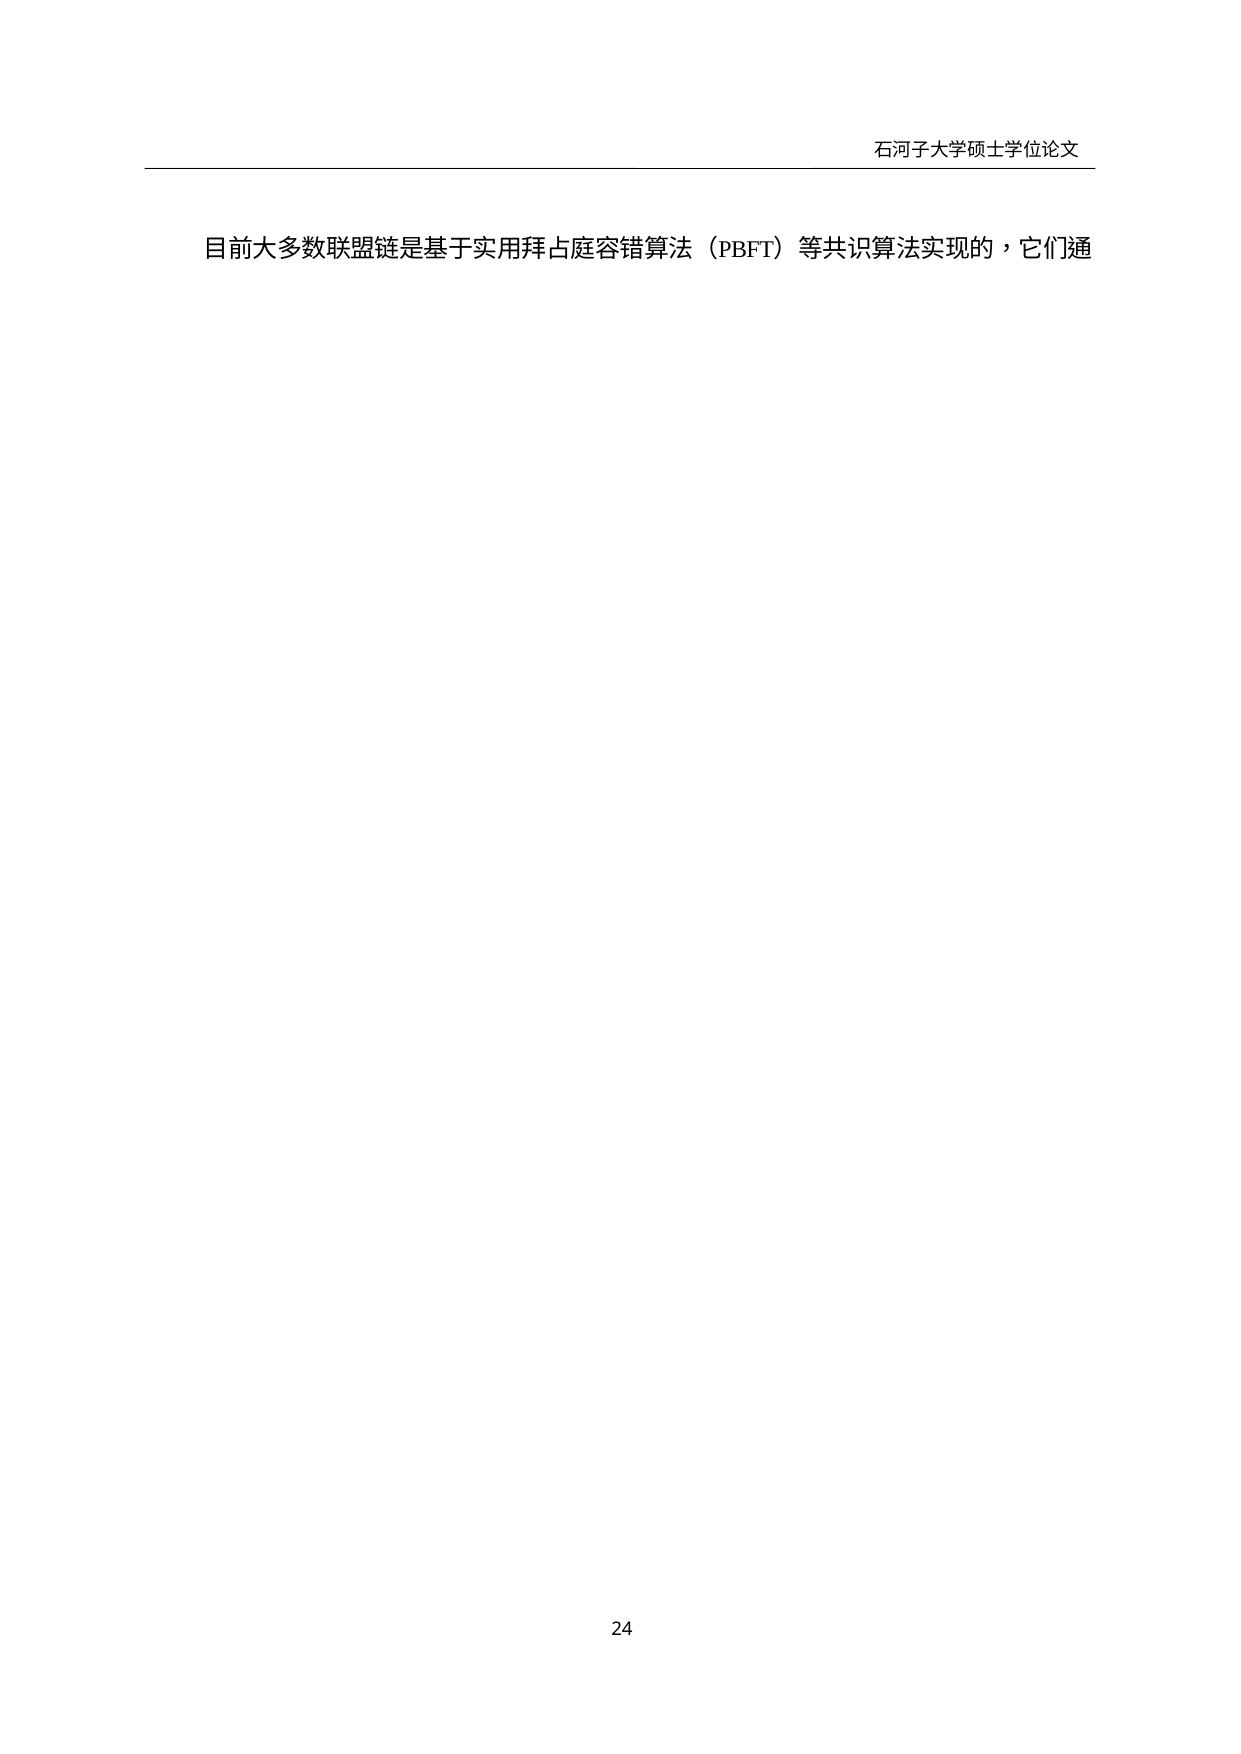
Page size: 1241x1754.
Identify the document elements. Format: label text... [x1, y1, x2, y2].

text 目前大多数联盟链是基于实用拜占庭容错算法（PBFT）等共识算法实现的，它们通 [203, 232, 1101, 263]
